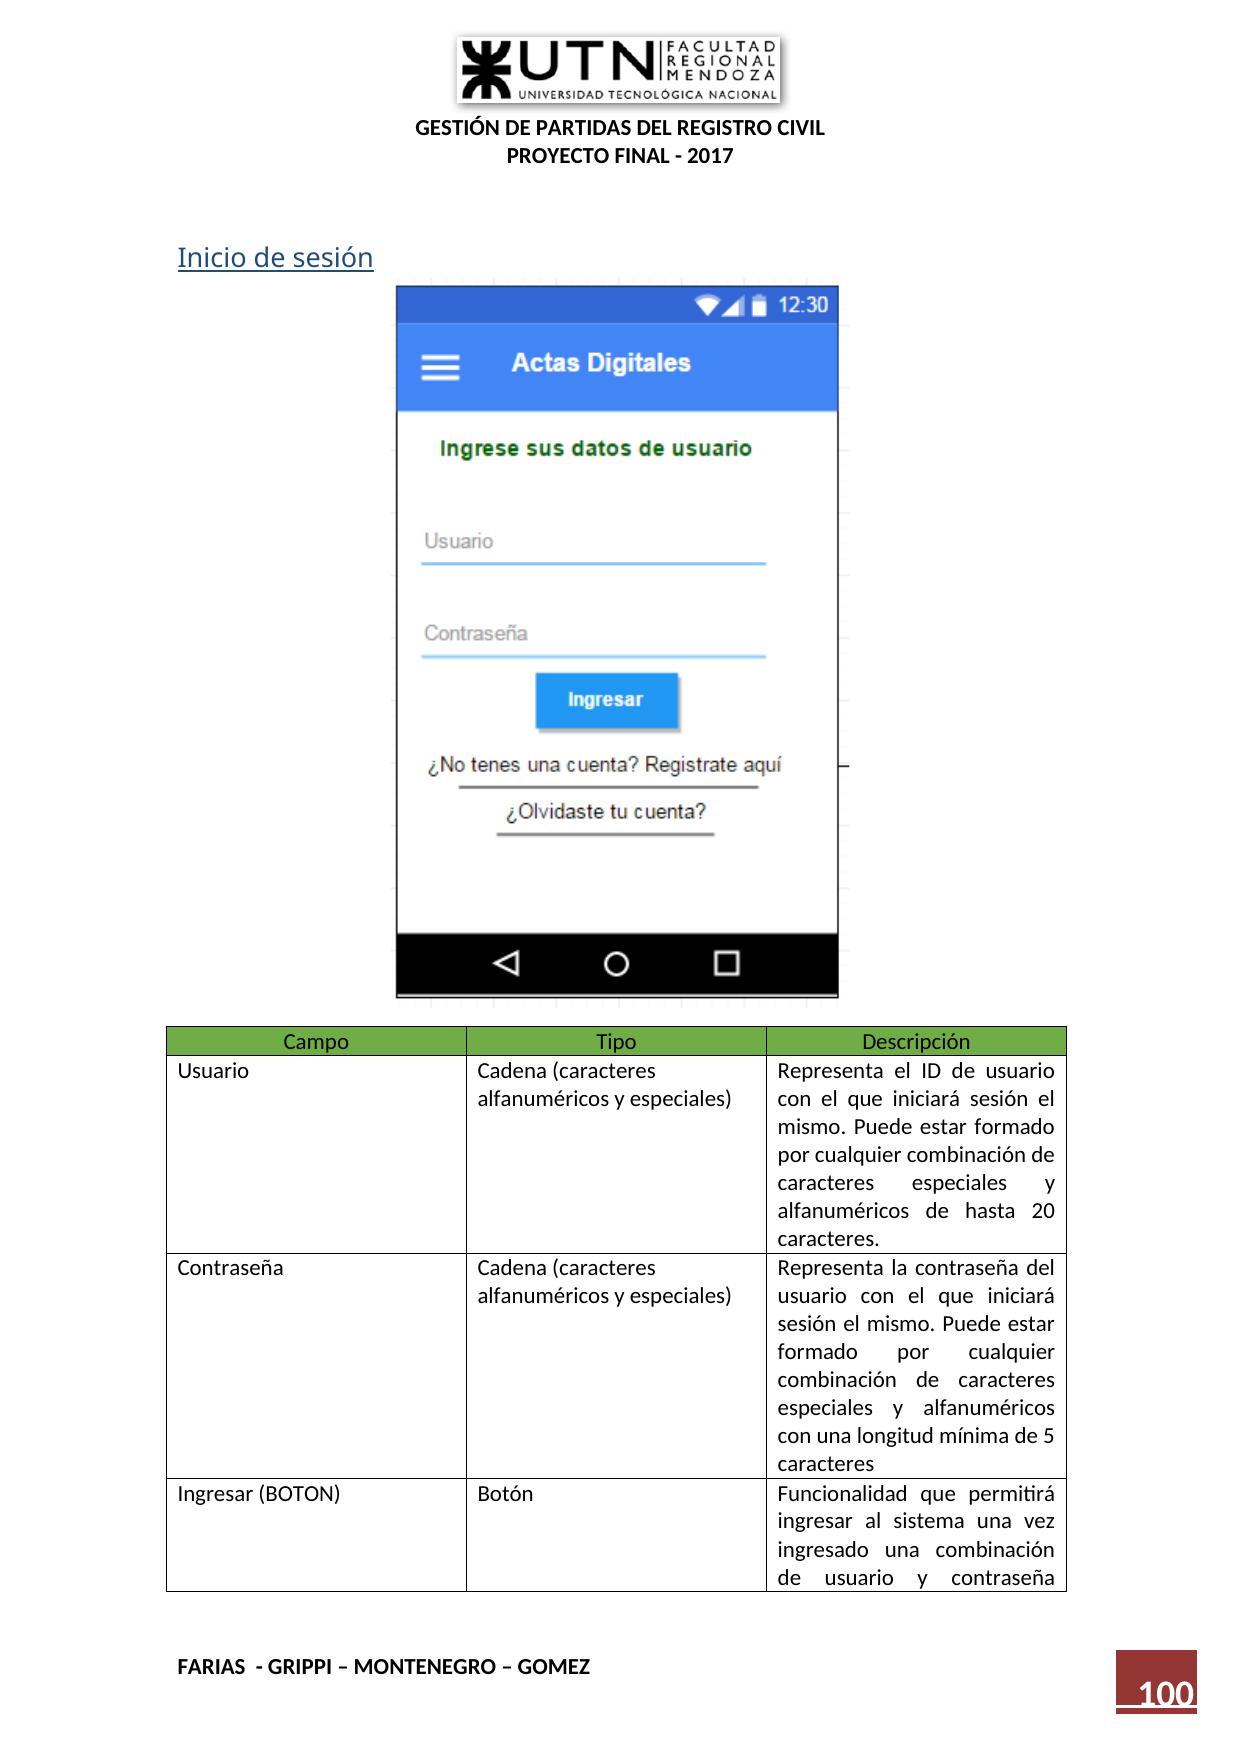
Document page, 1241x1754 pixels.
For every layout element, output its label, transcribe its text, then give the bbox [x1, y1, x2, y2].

table_cell Contraseña [167, 1254, 466, 1478]
table_header Descripción [767, 1027, 1066, 1055]
subtitle Inicio de sesión [177, 238, 1063, 275]
table_cell Representa la contraseña del usuario con el que iniciará sesión el mismo. Puede estar formado por cualquier combinación de caracteres especiales y alfanuméricos con una longitud mínima de 5 caracteres [767, 1254, 1066, 1478]
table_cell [767, 1479, 1066, 1591]
table_header Tipo [467, 1027, 766, 1055]
table_cell Cadena (caracteres alfanuméricos y especiales) [467, 1056, 766, 1252]
table_header Campo [167, 1027, 466, 1055]
table_cell Representa el ID de usuario con el que iniciará sesión el mismo. Puede estar formado por cualquier combinación de caracteres especiales y alfanuméricos de hasta 20 caracteres. [767, 1056, 1066, 1252]
picture [390, 278, 850, 1008]
table_cell Usuario [167, 1056, 466, 1252]
table_cell Ingresar (BOTON) [167, 1479, 466, 1591]
picture [449, 29, 791, 114]
table_cell Cadena (caracteres alfanuméricos y especiales) [467, 1254, 766, 1478]
table_cell Botón [467, 1479, 766, 1591]
